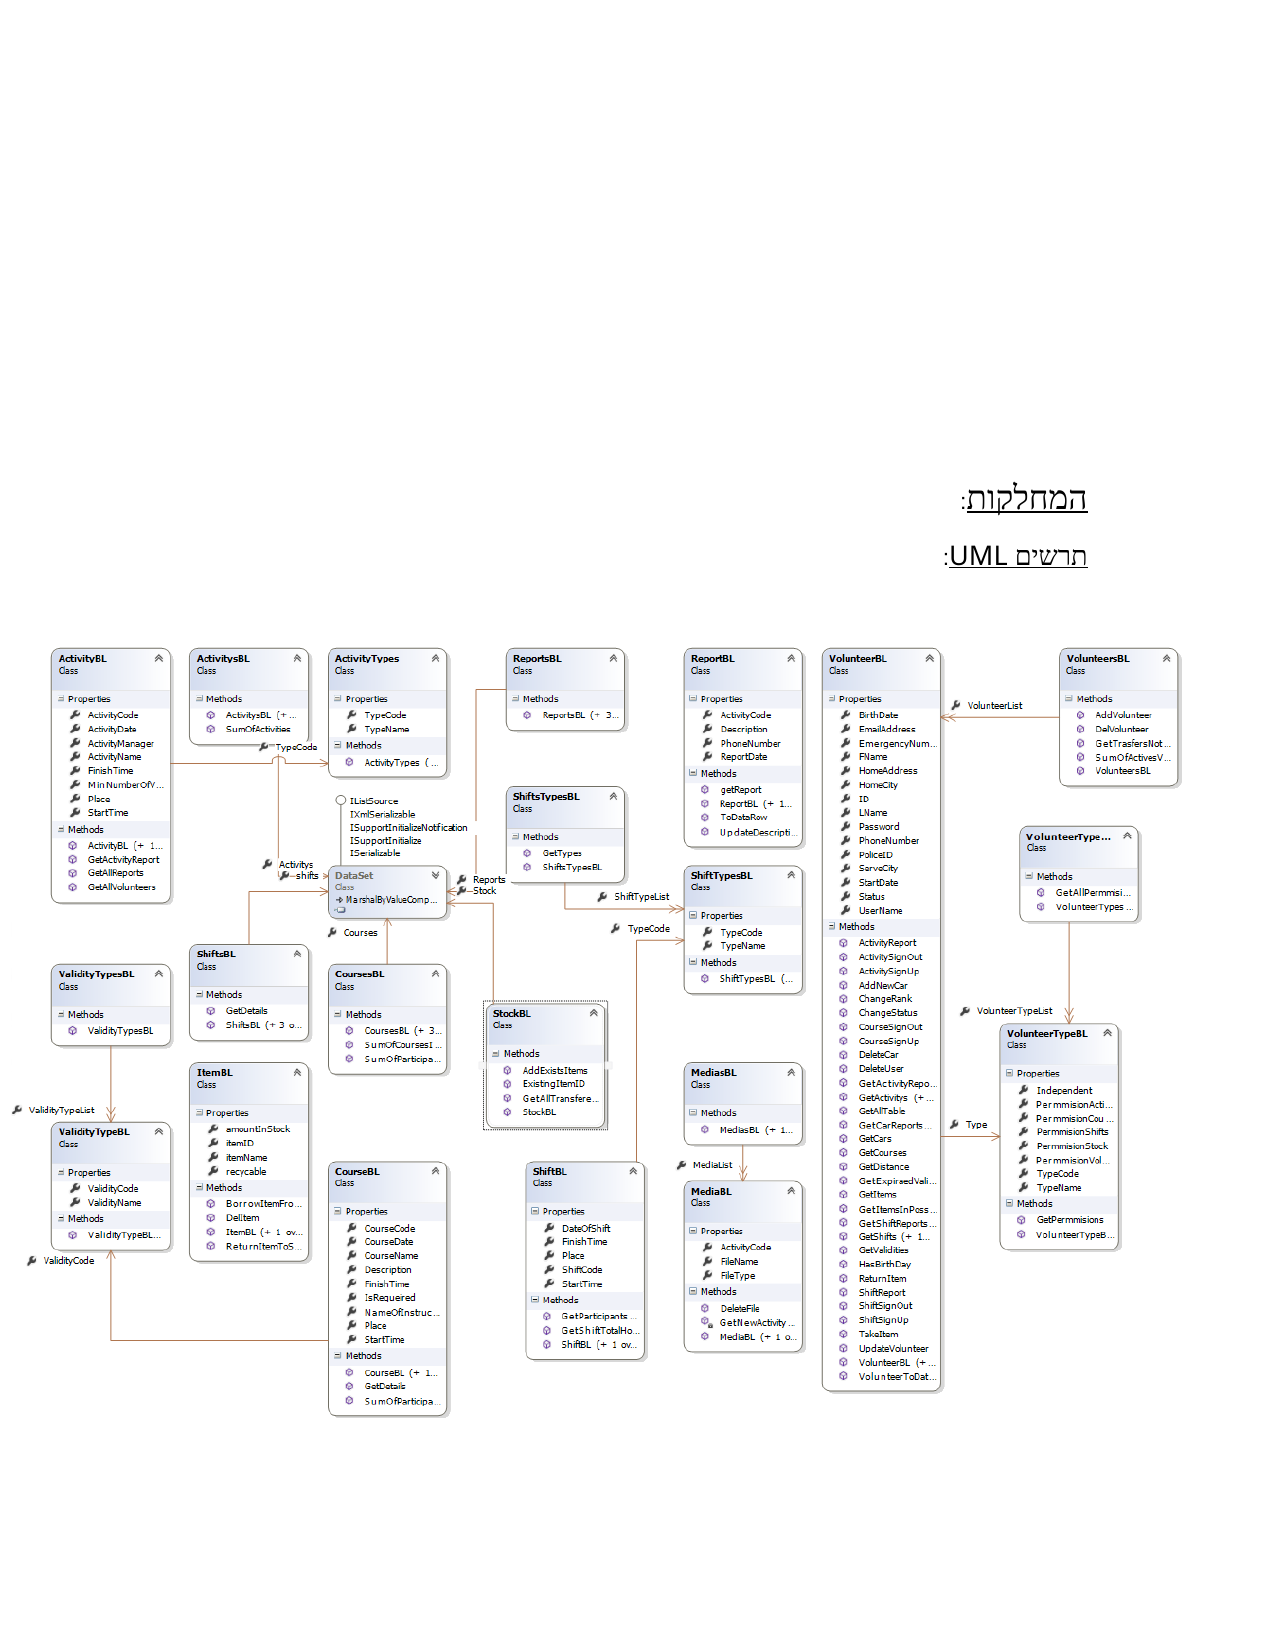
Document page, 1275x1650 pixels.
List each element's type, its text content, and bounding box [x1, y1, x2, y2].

picture [10, 628, 1254, 1418]
text תרשים UML: [187, 536, 1087, 573]
text המחלקות: [187, 478, 1087, 516]
